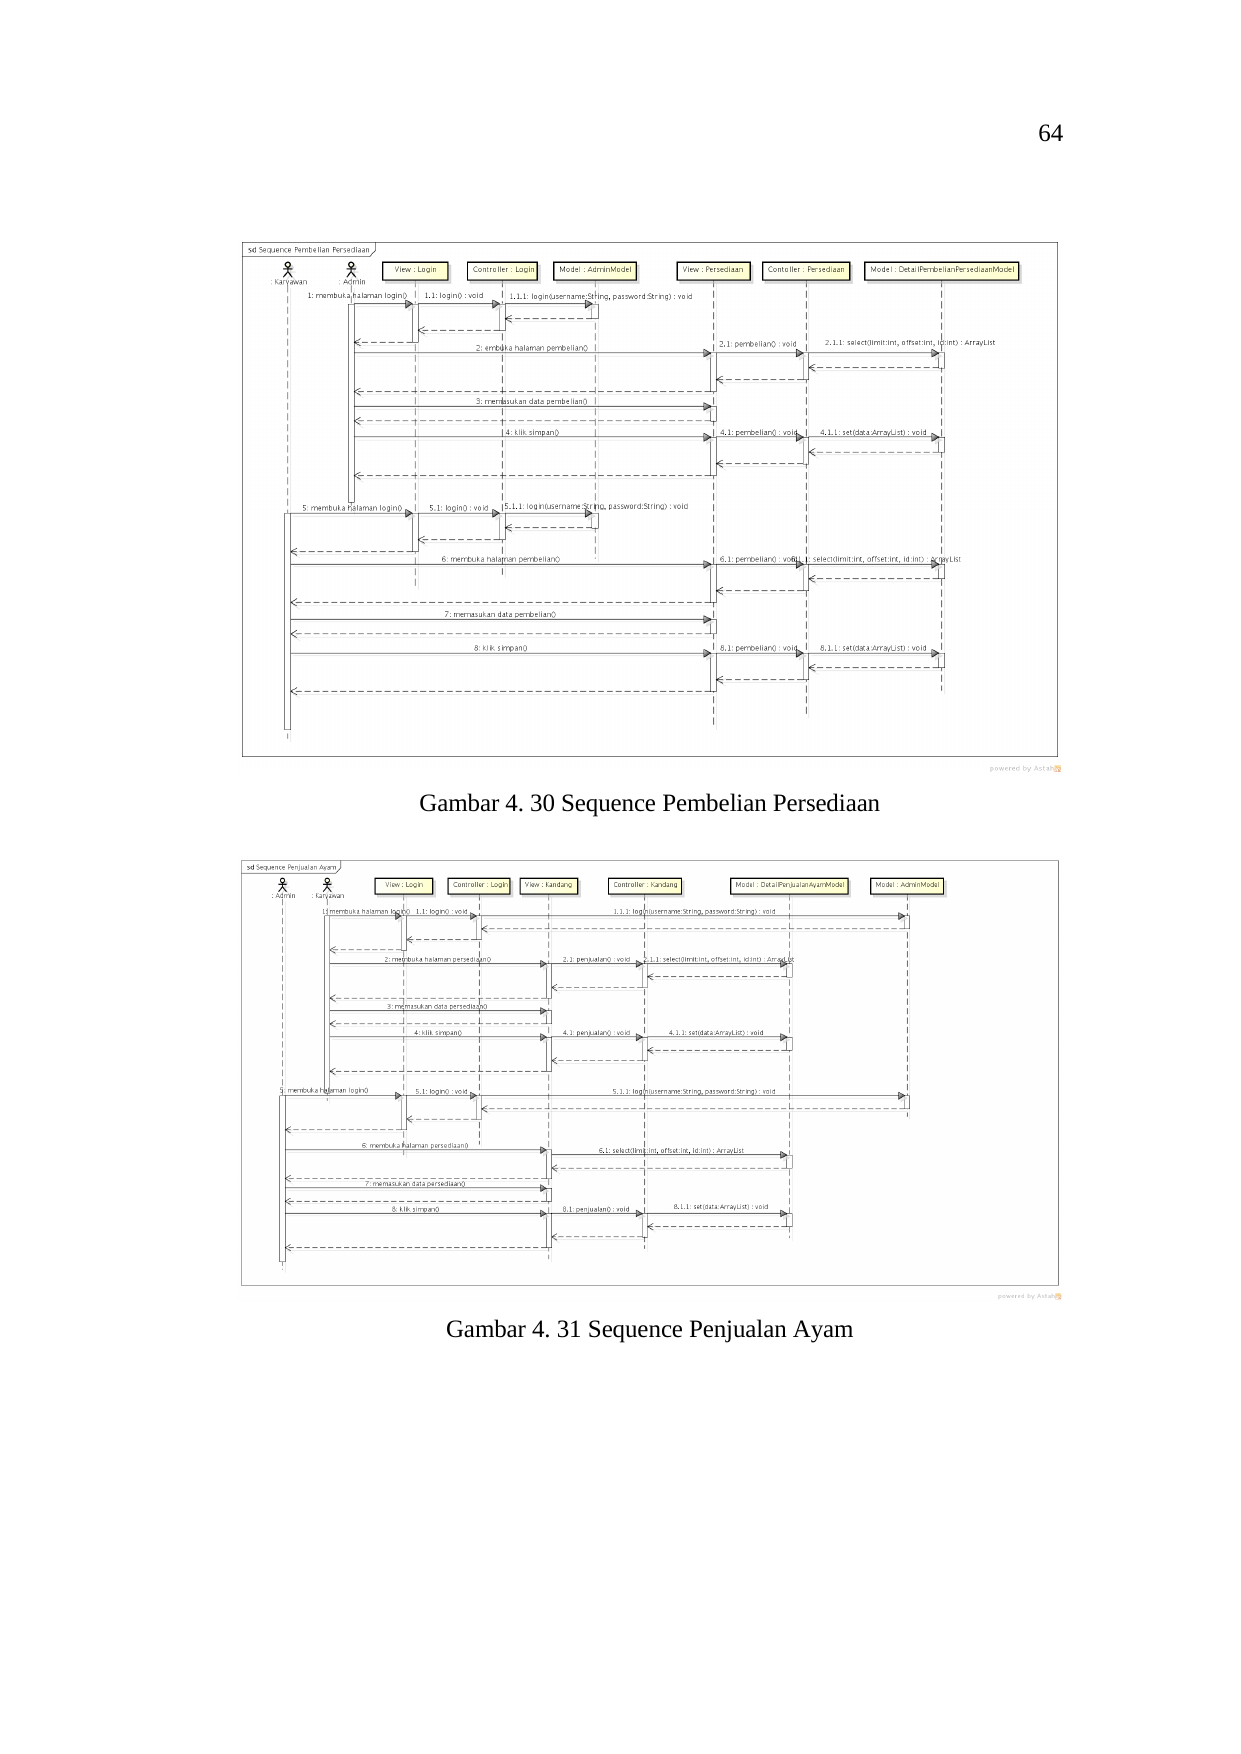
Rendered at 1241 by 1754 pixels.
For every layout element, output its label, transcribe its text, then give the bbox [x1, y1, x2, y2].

picture [236, 236, 1063, 774]
picture [236, 856, 1063, 1301]
